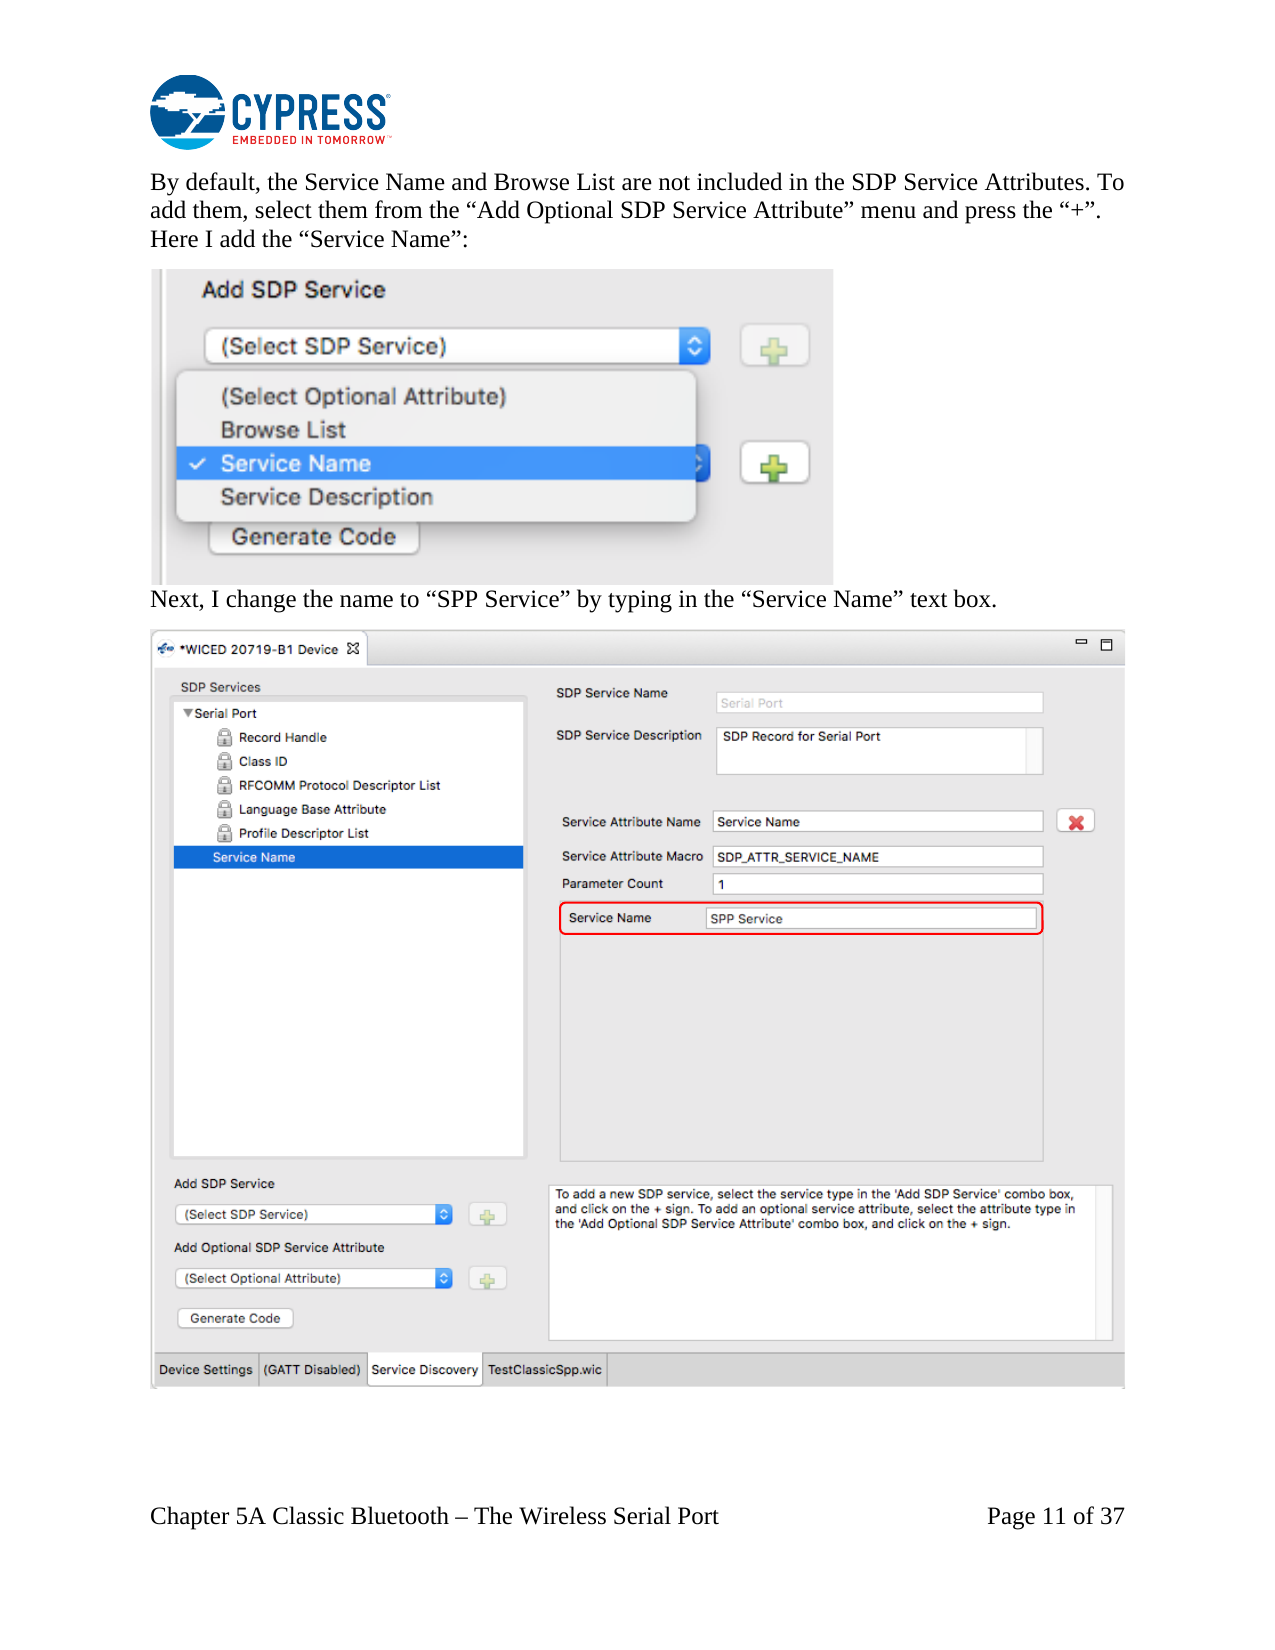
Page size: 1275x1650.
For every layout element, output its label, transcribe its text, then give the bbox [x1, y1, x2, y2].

text By default, the Service Name and Browse List are not included in the SDP Service Attributes. To add them, select them from the “Add Optional SDP Service Attribute” menu and press the “+”. Here I add the “Service Name”: [150, 167, 1125, 253]
picture [150, 269, 834, 585]
picture [150, 629, 1125, 1389]
picture [150, 75, 392, 150]
